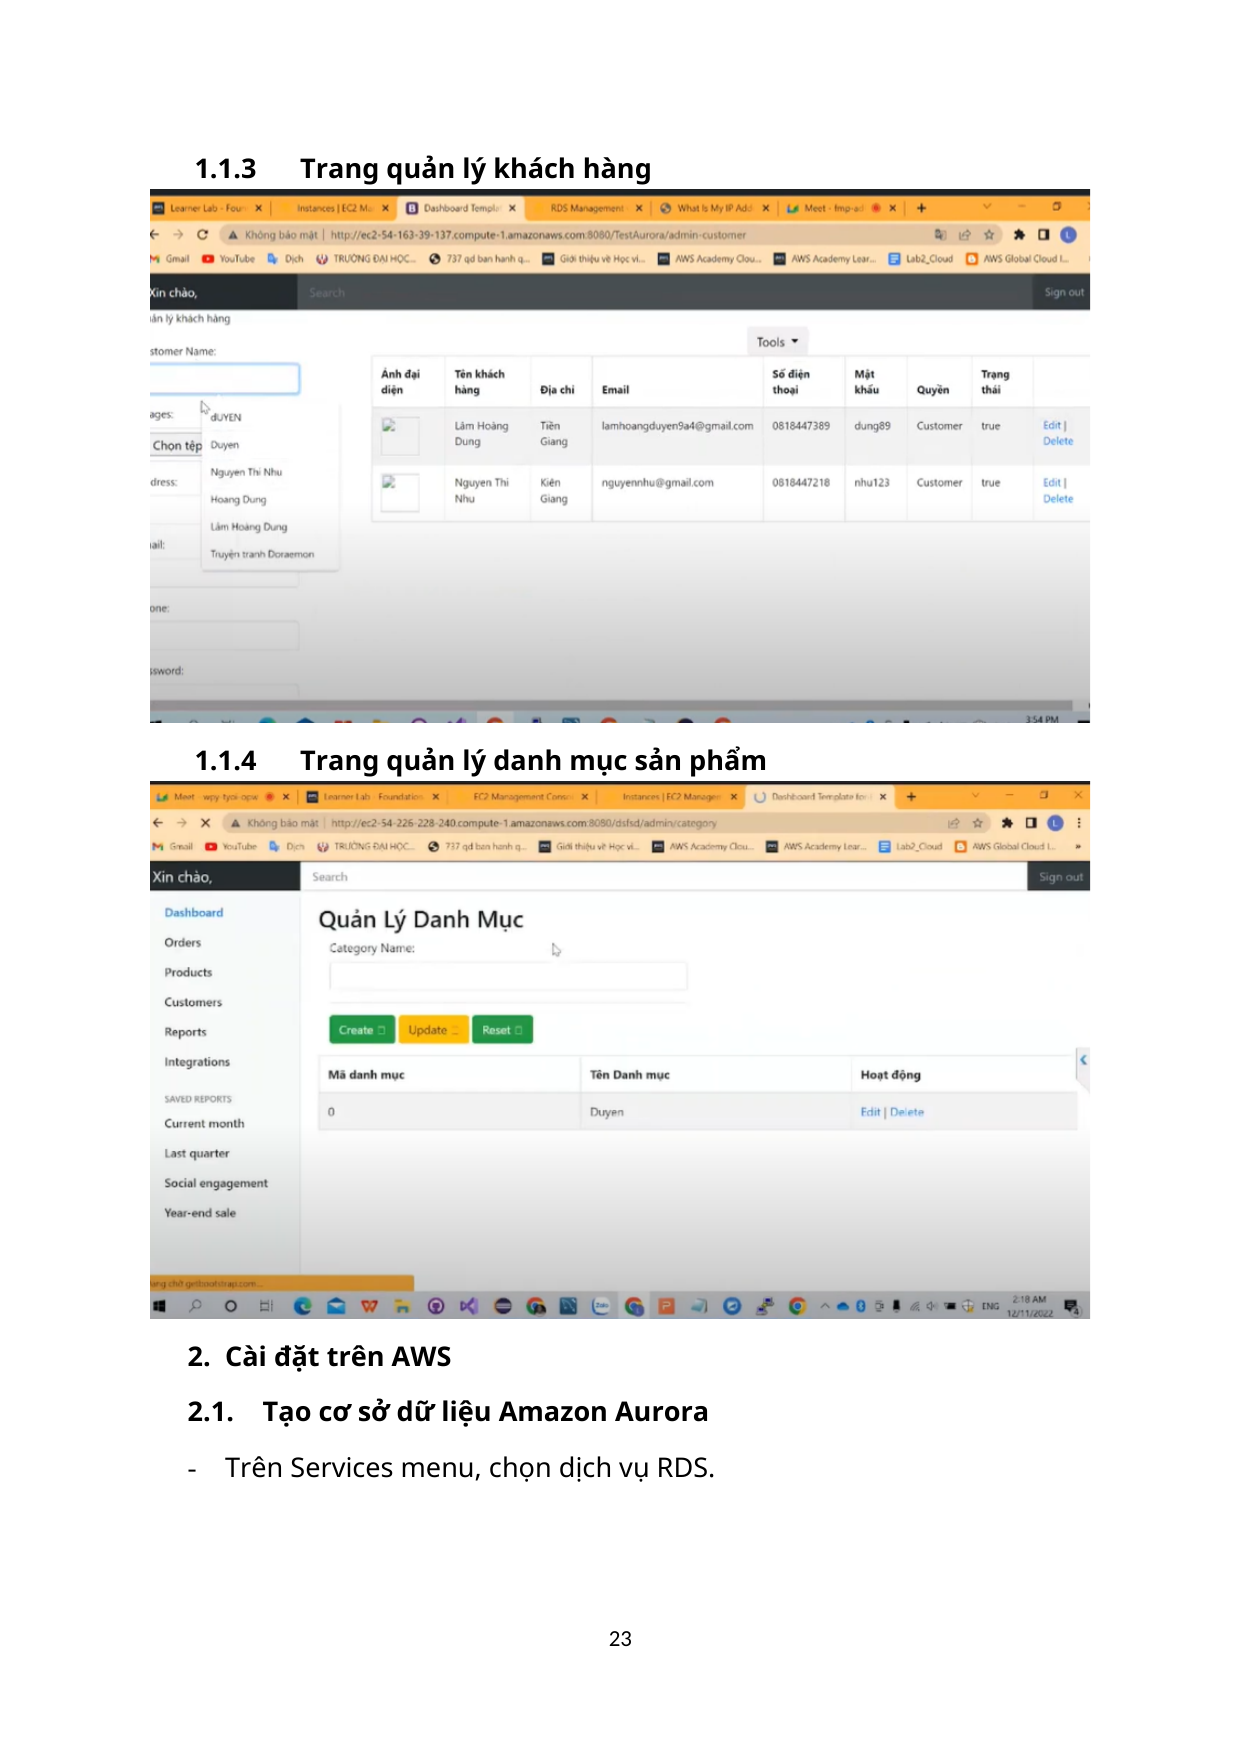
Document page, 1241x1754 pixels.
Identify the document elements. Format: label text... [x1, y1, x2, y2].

list Trên Services menu, chọn dịch vụ RDS. [187, 1448, 1090, 1485]
subtitle Trang quản lý khách hàng [194, 150, 1090, 187]
picture [150, 189, 1091, 723]
list Cài đặt trên AWS [187, 1337, 1090, 1374]
list Tạo cơ sở dữ liệu Amazon Aurora [187, 1393, 1090, 1429]
picture [150, 781, 1091, 1319]
subtitle Trang quản lý danh mục sản phẩm [194, 742, 1090, 778]
